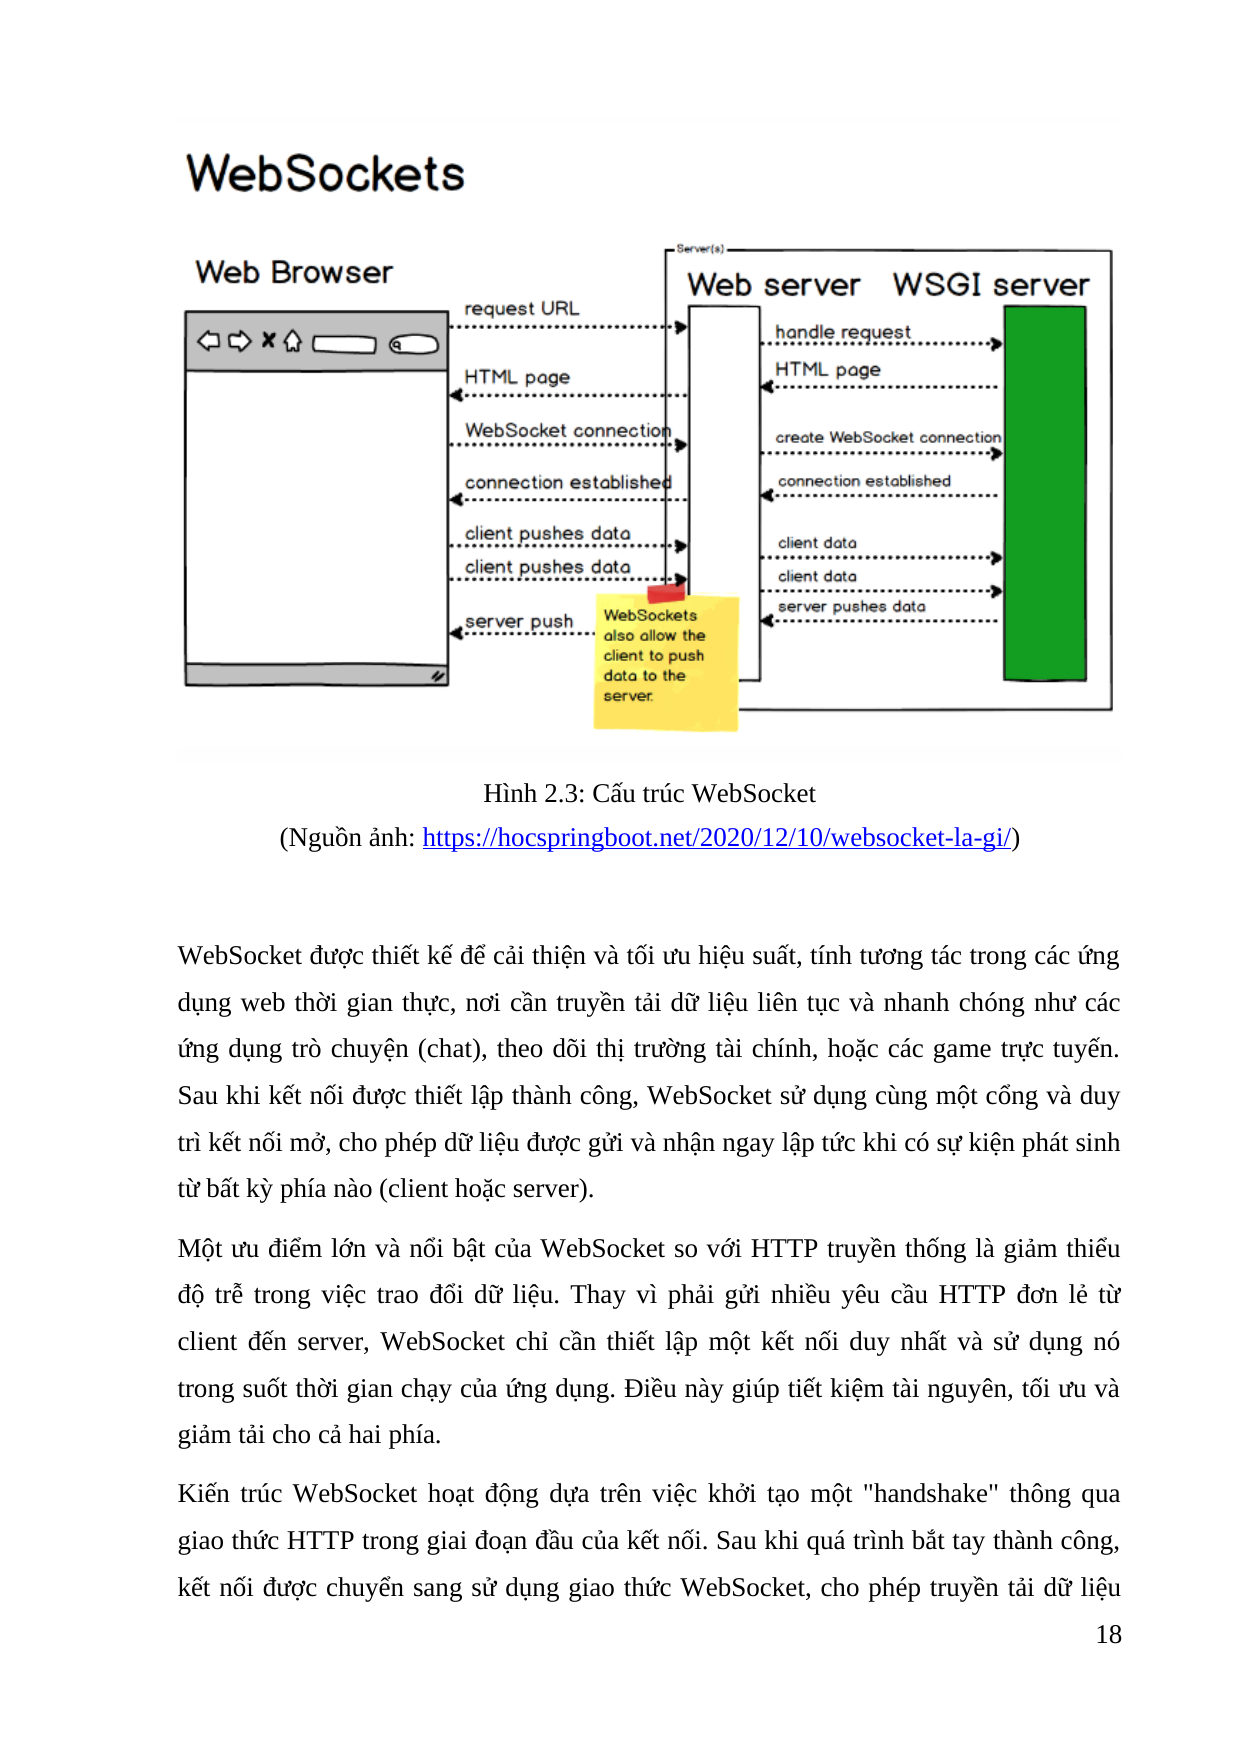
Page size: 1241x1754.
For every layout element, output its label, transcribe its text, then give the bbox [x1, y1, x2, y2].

picture [177, 118, 1123, 765]
text Hình 2.3: Cấu trúc WebSocket [177, 777, 1122, 808]
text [177, 1478, 1122, 1602]
text Một ưu điểm lớn và nổi bật của WebSocket so với HTTP truyền thống là giảm thiểu độ trễ trong việc trao đổi dữ liệu. Thay vì phải gửi nhiều yêu cầu HTTP đơn lẻ từ client đến server, WebSocket chỉ cần thiết lập một kết nối duy nhất và sử dụng nó trong suốt thời gian chạy của ứng dụng. Điều này giúp tiết kiệm tài nguyên, tối ưu và giảm tải cho cả hai phía. [177, 1232, 1122, 1449]
text (Nguồn ảnh: https://hocspringboot.net/2020/12/10/websocket-la-gi/) [177, 821, 1122, 852]
text WebSocket được thiết kế để cải thiện và tối ưu hiệu suất, tính tương tác trong các ứng dụng web thời gian thực, nơi cần truyền tải dữ liệu liên tục và nhanh chóng như các ứng dụng trò chuyện (chat), theo dõi thị trường tài chính, hoặc các game trực tuyến. Sau khi kết nối được thiết lập thành công, WebSocket sử dụng cùng một cổng và duy trì kết nối mở, cho phép dữ liệu được gửi và nhận ngay lập tức khi có sự kiện phát sinh từ bất kỳ phía nào (client hoặc server). [177, 939, 1122, 1204]
